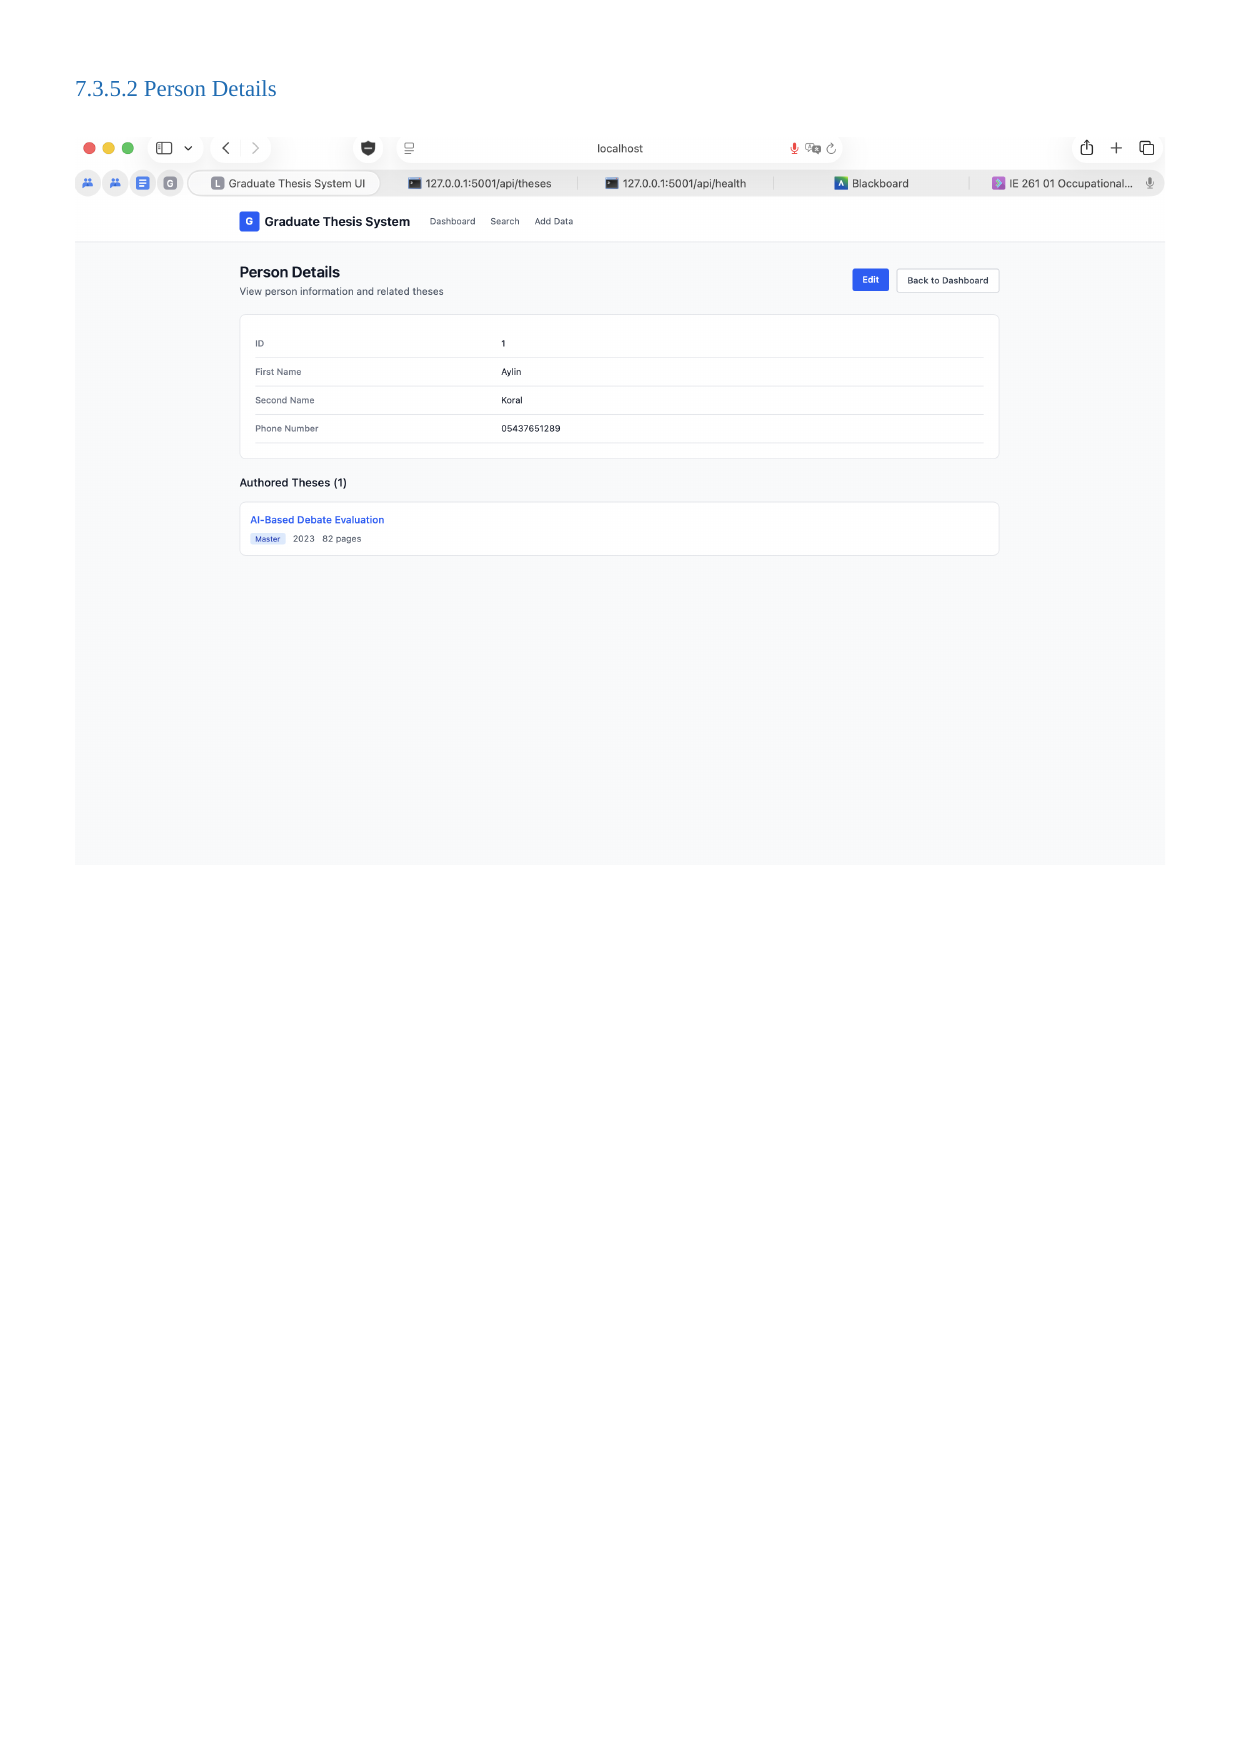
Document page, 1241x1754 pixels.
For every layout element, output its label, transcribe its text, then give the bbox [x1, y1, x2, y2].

text 7.3.5.2 Person Details [75, 75, 1158, 101]
picture [75, 137, 1166, 865]
